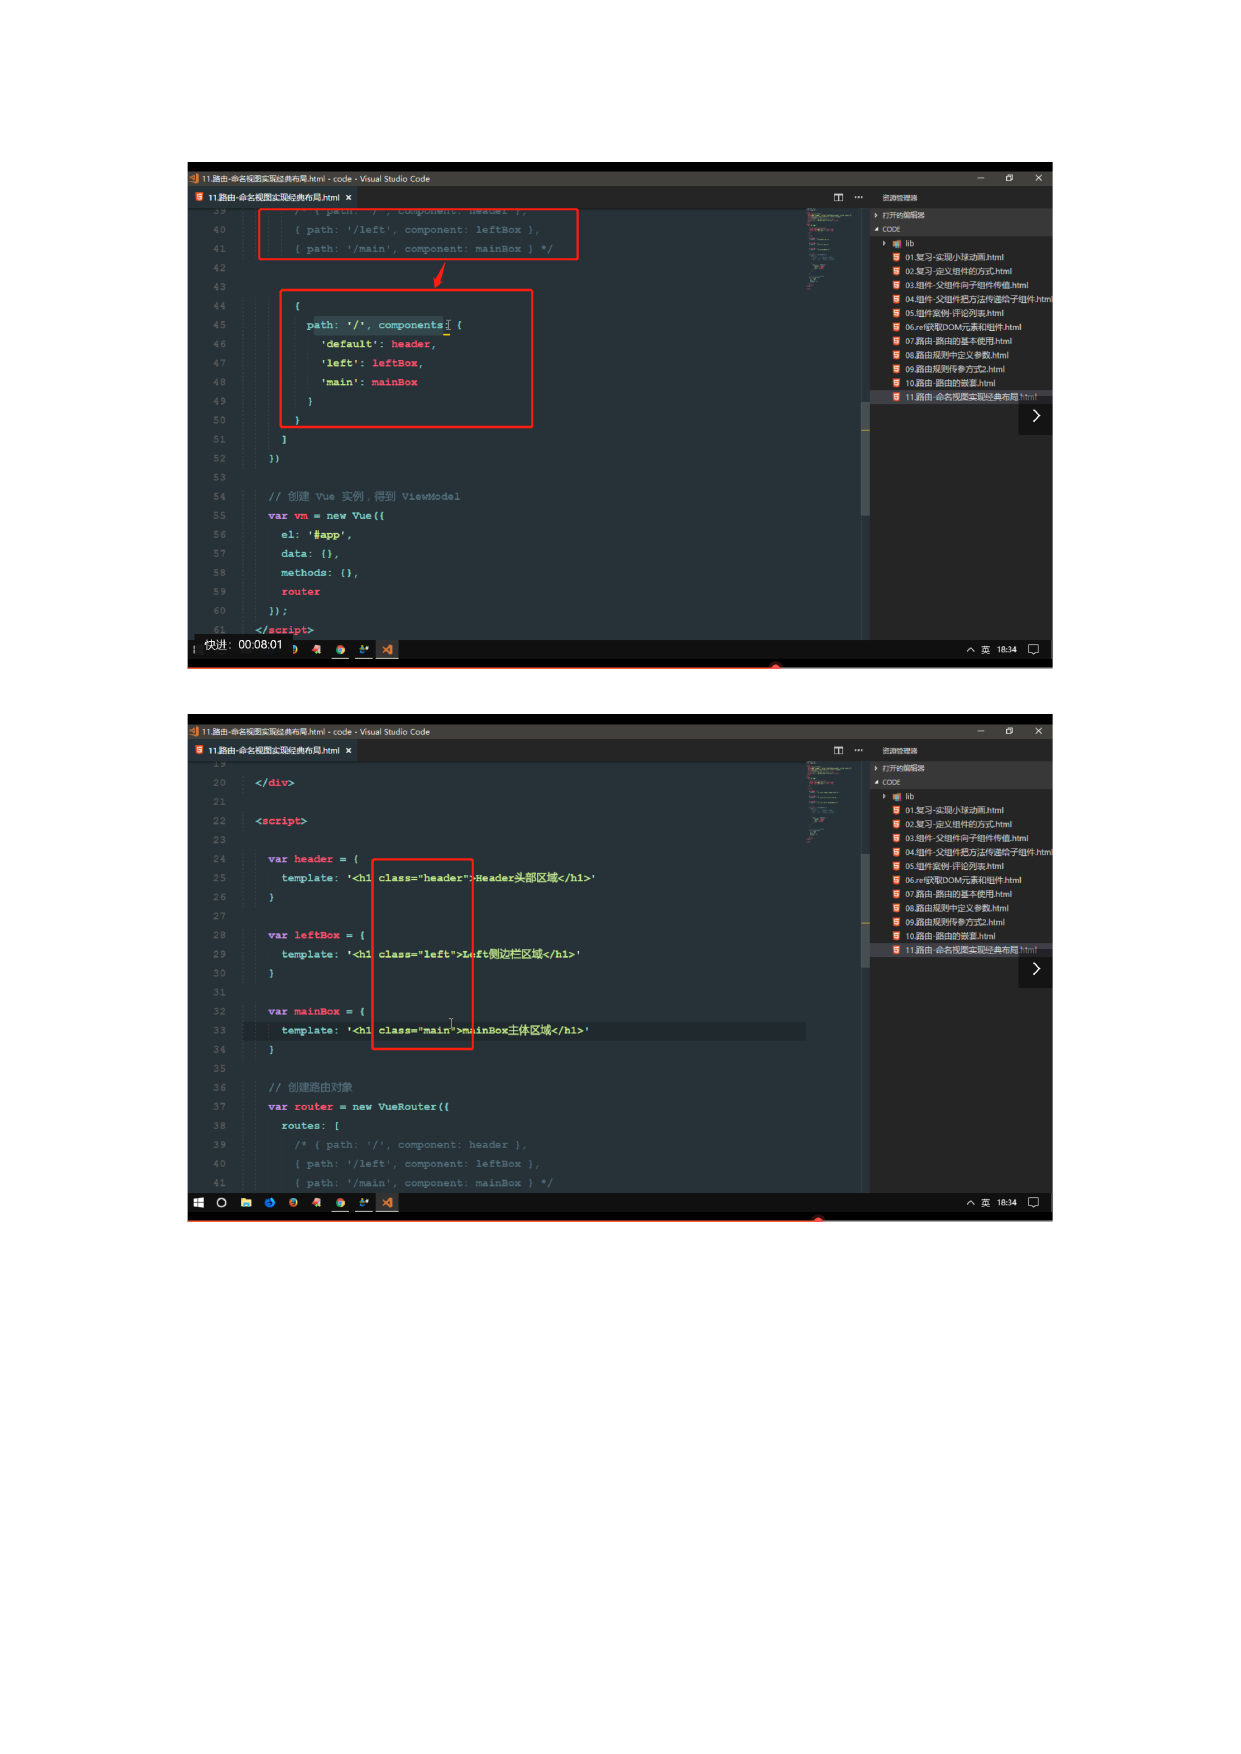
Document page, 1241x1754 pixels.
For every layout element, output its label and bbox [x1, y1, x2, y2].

picture [187, 162, 1053, 669]
picture [187, 714, 1053, 1222]
